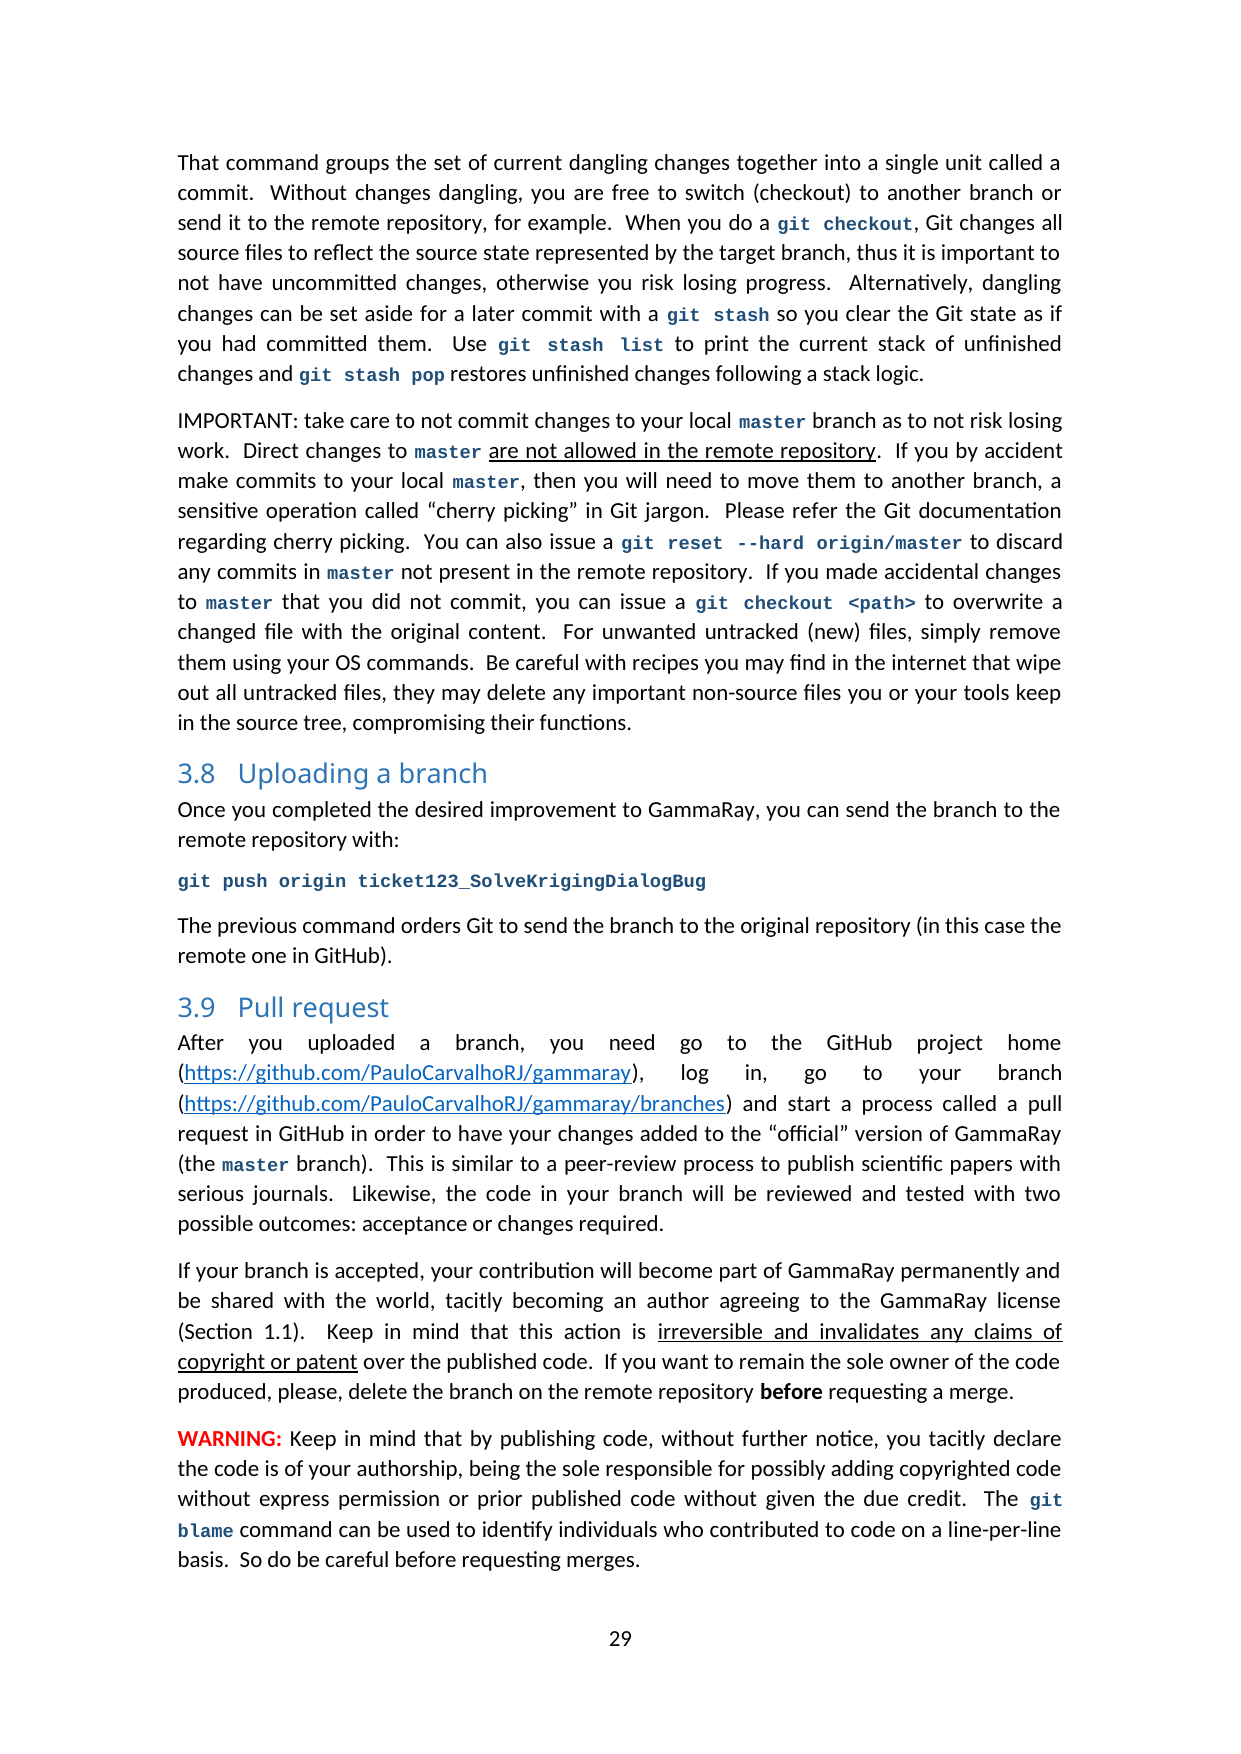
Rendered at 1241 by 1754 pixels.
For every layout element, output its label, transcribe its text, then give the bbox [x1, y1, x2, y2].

text git push origin ticket123_SolveKrigingDialogBug [177, 872, 1063, 893]
text After you uploaded a branch, you need go to the GitHub project home (https://github.com/PauloCarvalhoRJ/gammaray), log in, go to your branch (https://github.com/PauloCarvalhoRJ/gammaray/branches) and start a process called a pull request in GitHub in order to have your changes added to the “official” version of GammaRay (the master branch). This is similar to a peer-review process to publish scientific papers with serious journals. Likewise, the code in your branch will be reviewed and tested with two possible outcomes: acceptance or changes required. [177, 1028, 1063, 1237]
text The previous command orders Git to send the branch to the original repository (in this case the remote one in GitHub). [177, 911, 1063, 969]
subtitle Uploading a branch [177, 755, 1063, 792]
text Once you completed the desired improvement to GammaRay, you can send the branch to the remote repository with: [177, 795, 1063, 853]
subtitle Pull request [177, 988, 1063, 1025]
text That command groups the set of current dangling changes together into a single unit called a commit. Without changes dangling, you are free to switch (checkout) to another branch or send it to the remote repository, for example. When you do a git checkout, Git changes all source files to reflect the source state represented by the target branch, thus it is important to not have uncommitted changes, otherwise you risk losing progress. Alternatively, dangling changes can be set aside for a later commit with a git stash so you clear the Git state as if you had committed them. Use git stash list to print the current stack of unfinished changes and git stash pop restores unfinished changes following a stack logic. [177, 148, 1063, 387]
text If your branch is accepted, your contribution will become part of GammaRay permanently and be shared with the world, tacitly becoming an author agreeing to the GammaRay license (Section 1.1). Keep in mind that this action is irreversible and invalidates any claims of copyright or patent over the published code. If you want to remain the sole owner of the code produced, please, delete the branch on the remote repository before requesting a merge. [177, 1256, 1063, 1405]
text IMPORTANT: take care to not commit changes to your local master branch as to not risk losing work. Direct changes to master are not allowed in the remote repository. If you by accident make commits to your local master, then you will need to move them to another branch, a sensitive operation called “cherry picking” in Git jargon. Please refer the Git documentation regarding cherry picking. You can also issue a git reset --hard origin/master to discard any commits in master not present in the remote repository. If you made accidental changes to master that you did not commit, you can issue a git checkout <path> to overwrite a changed file with the original content. For unwanted untracked (new) files, simply remove them using your OS commands. Be careful with recipes you may find in the internet that wipe out all untracked files, they may delete any important non-source files you or your tools keep in the source tree, compromising their functions. [177, 406, 1063, 736]
text WARNING: Keep in mind that by publishing code, without further notice, you tacitly declare the code is of your authorship, being the sole responsible for possibly adding copyrighted code without express permission or prior published code without given the due credit. The git blame command can be used to identify individuals who contributed to code on a line-per-line basis. So do be careful before requesting merges. [177, 1424, 1063, 1573]
